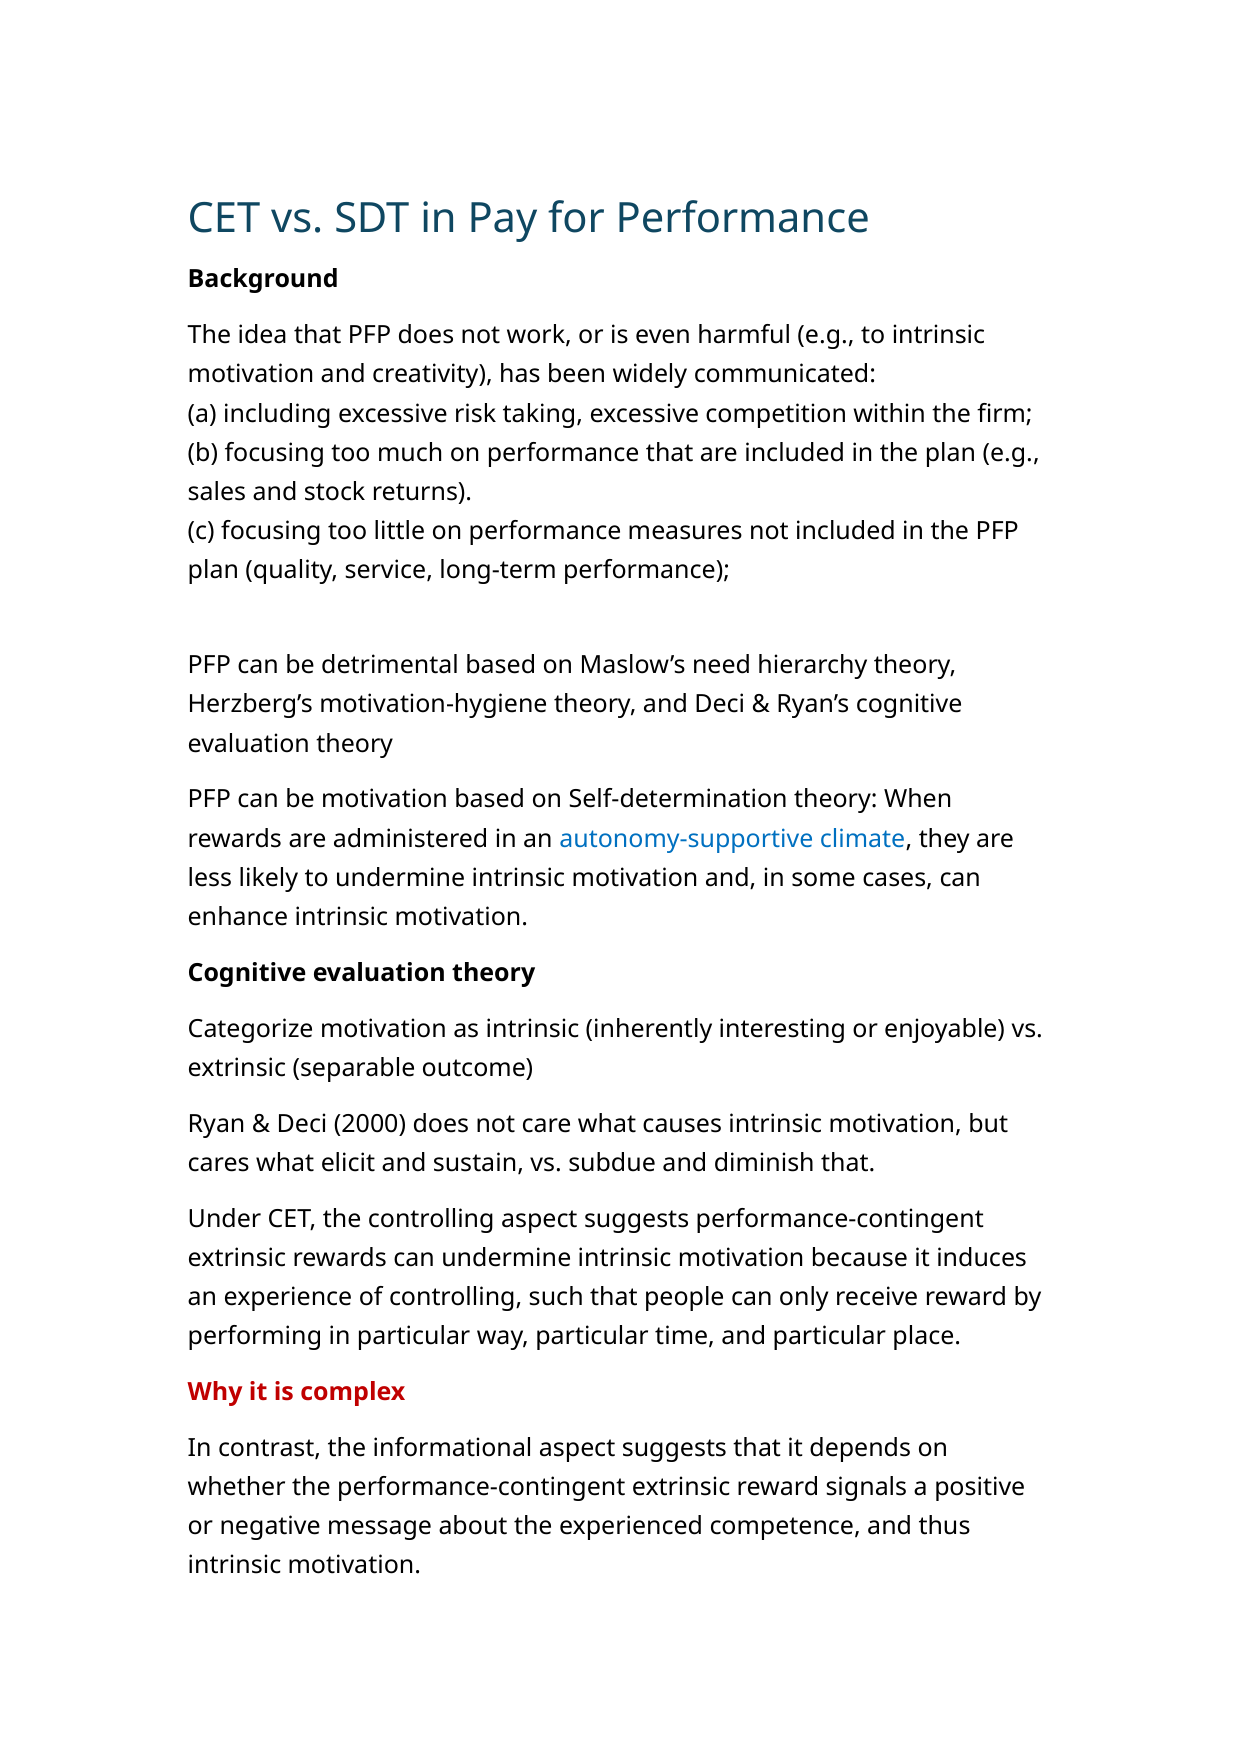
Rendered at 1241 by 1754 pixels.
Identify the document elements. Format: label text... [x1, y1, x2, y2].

text In contrast, the informational aspect suggests that it depends on whether the performance-contingent extrinsic reward signals a positive or negative message about the experienced competence, and thus intrinsic motivation. [187, 1429, 1053, 1581]
text The idea that PFP does not work, or is even harmful (e.g., to intrinsic motivation and creativity), has been widely communicated: (a) including excessive risk taking, excessive competition within the firm; (b) focusing too much on performance that are included in the plan (e.g., sales and stock returns). (c) focusing too little on performance measures not included in the PFP plan (quality, service, long-term performance); [187, 317, 1053, 625]
text Under CET, the controlling aspect suggests performance-contingent extrinsic rewards can undermine intrinsic motivation because it induces an experience of controlling, such that people can only receive reward by performing in particular way, particular time, and particular place. [187, 1200, 1053, 1352]
text Ryan & Deci (2000) does not care what causes intrinsic motivation, but cares what elicit and sustain, vs. subdue and diminish that. [187, 1105, 1053, 1178]
subtitle CET vs. SDT in Pay for Performance [187, 187, 1053, 244]
text Categorize motivation as intrinsic (inherently interesting or enjoyable) vs. extrinsic (separable outcome) [187, 1010, 1053, 1083]
text PFP can be motivation based on Self-determination theory: When rewards are administered in an autonomy-supportive climate, they are less likely to undermine intrinsic motivation and, in some cases, can enhance intrinsic motivation. [187, 781, 1053, 933]
text Cognitive evaluation theory [187, 954, 1053, 988]
text Why it is complex [187, 1373, 1053, 1408]
text Background [187, 261, 1053, 295]
text PFP can be detrimental based on Maslow’s need hierarchy theory, Herzberg’s motivation-hygiene theory, and Deci & Ryan’s cognitive evaluation theory [187, 647, 1053, 759]
